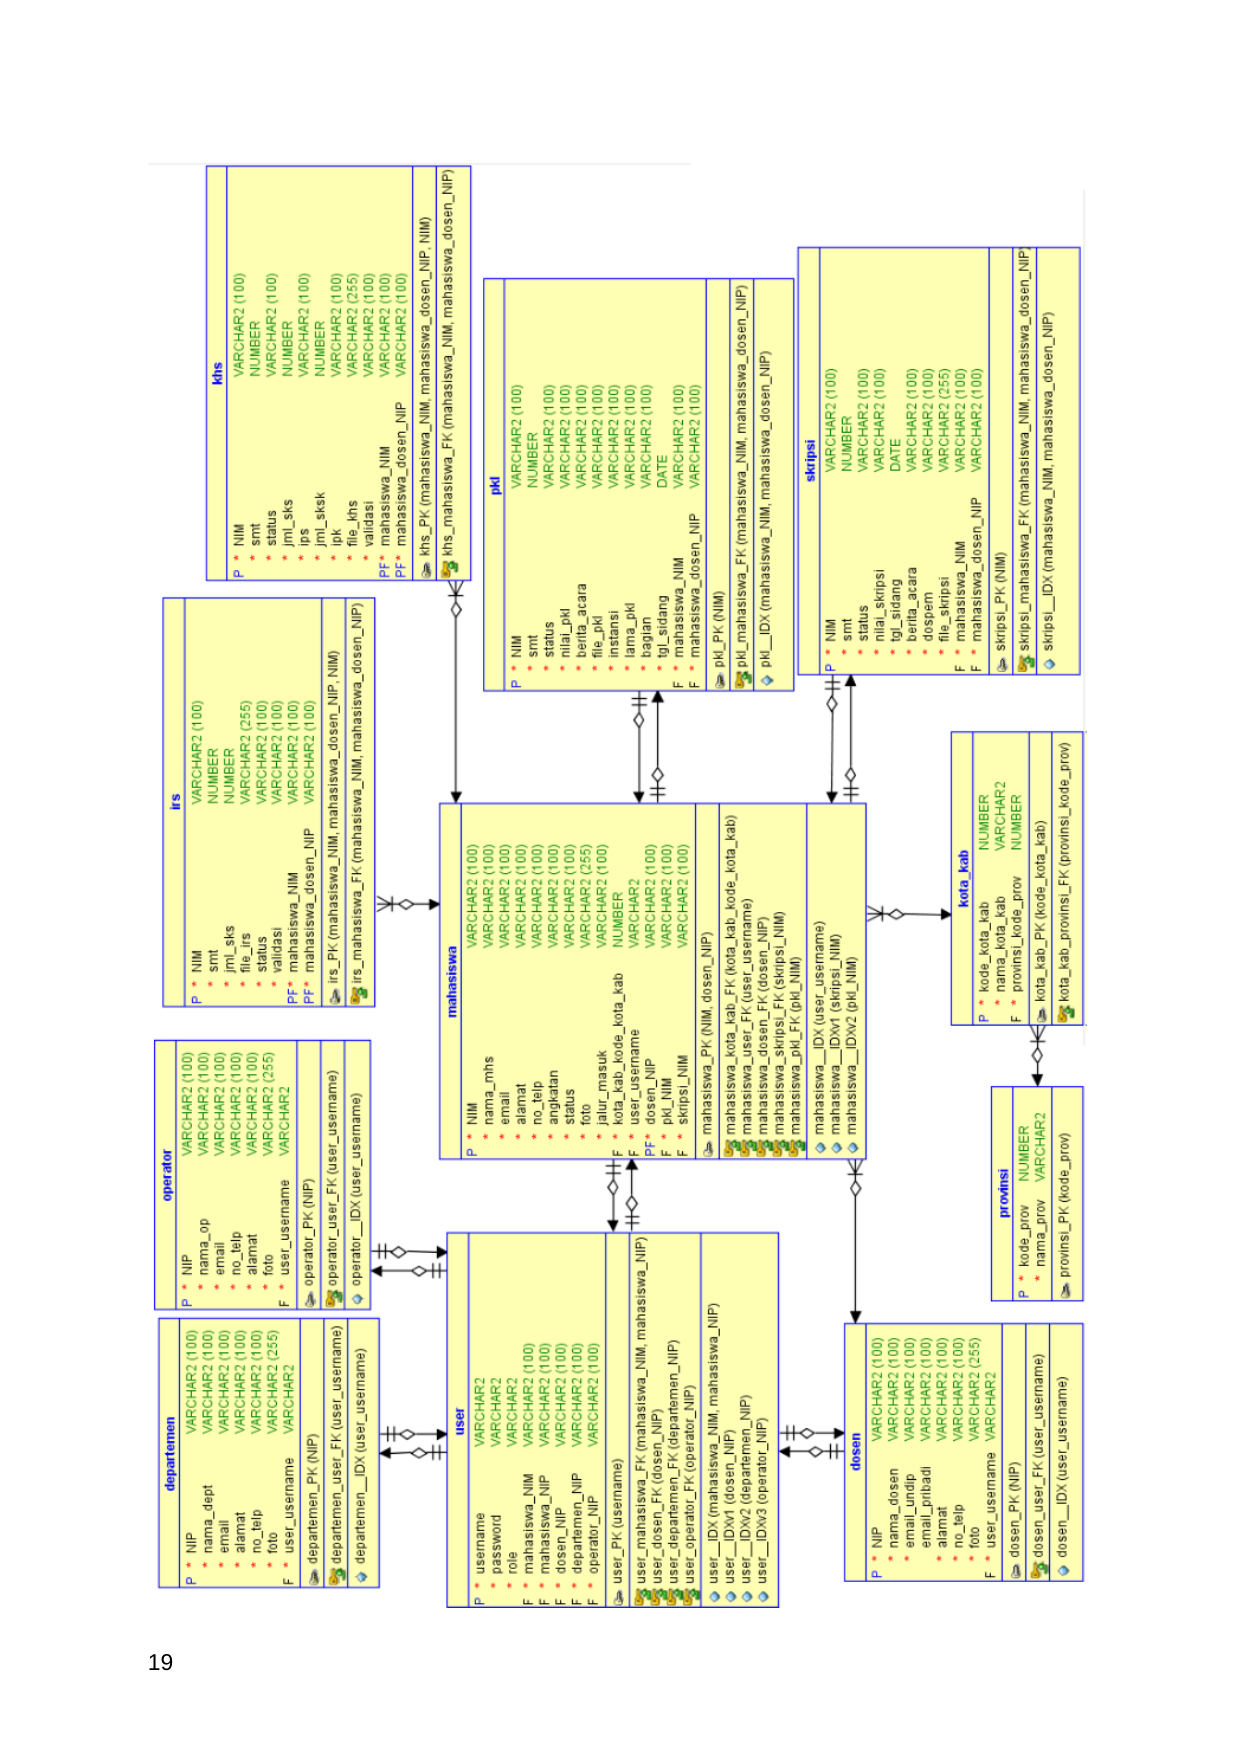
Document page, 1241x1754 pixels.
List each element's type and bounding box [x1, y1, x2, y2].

picture [149, 151, 1107, 1608]
